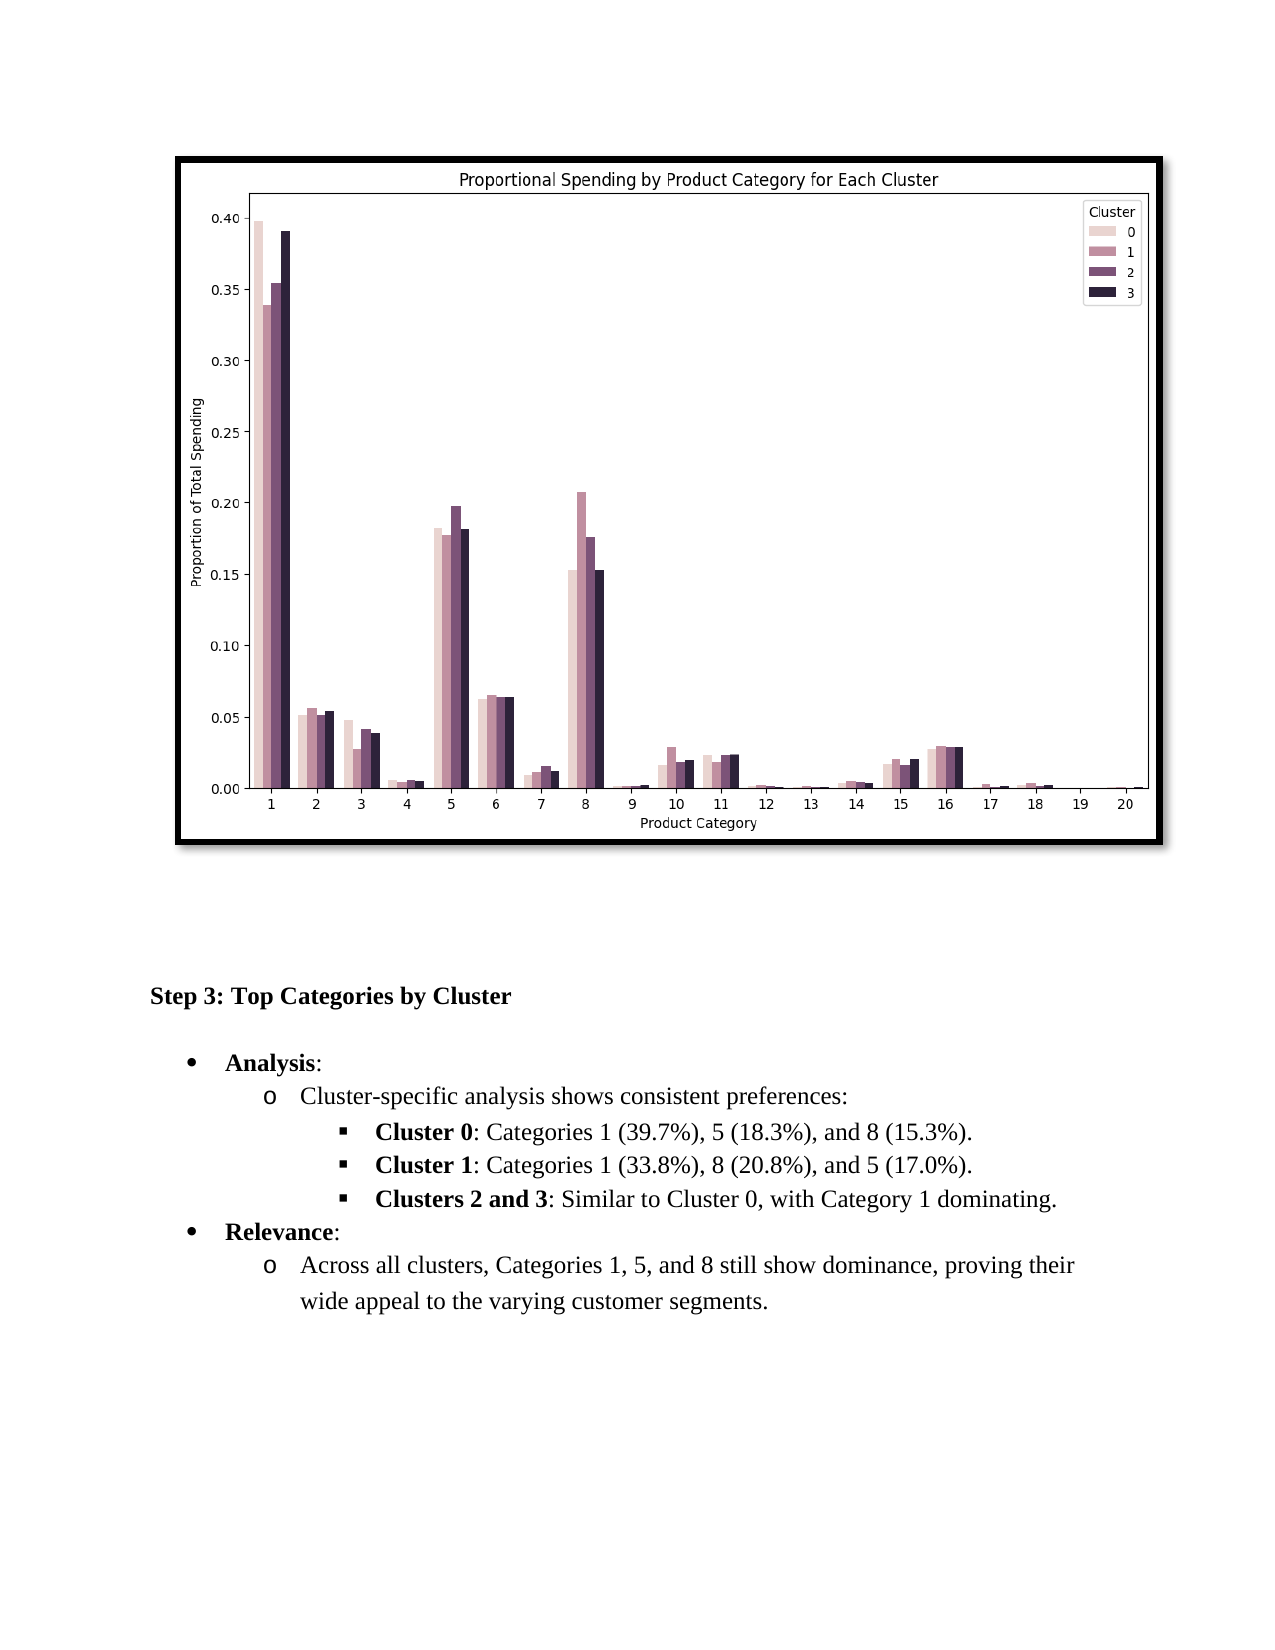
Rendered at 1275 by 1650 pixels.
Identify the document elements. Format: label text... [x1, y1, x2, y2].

list Cluster-specific analysis shows consistent preferences: [262, 1081, 1125, 1112]
list Cluster 1: Categories 1 (33.8%), 8 (20.8%), and 5 (17.0%). [337, 1150, 1125, 1179]
list Across all clusters, Categories 1, 5, and 8 still show dominance, proving their wide appeal to the varying customer segments. [262, 1250, 1125, 1354]
list Clusters 2 and 3: Similar to Cluster 0, with Category 1 dominating. [337, 1184, 1125, 1212]
list Analysis: [187, 1048, 1125, 1077]
subtitle Step 3: Top Categories by Cluster [150, 981, 1125, 1010]
list Cluster 0: Categories 1 (39.7%), 5 (18.3%), and 8 (15.3%). [337, 1117, 1125, 1146]
list Relevance: [187, 1217, 1125, 1246]
